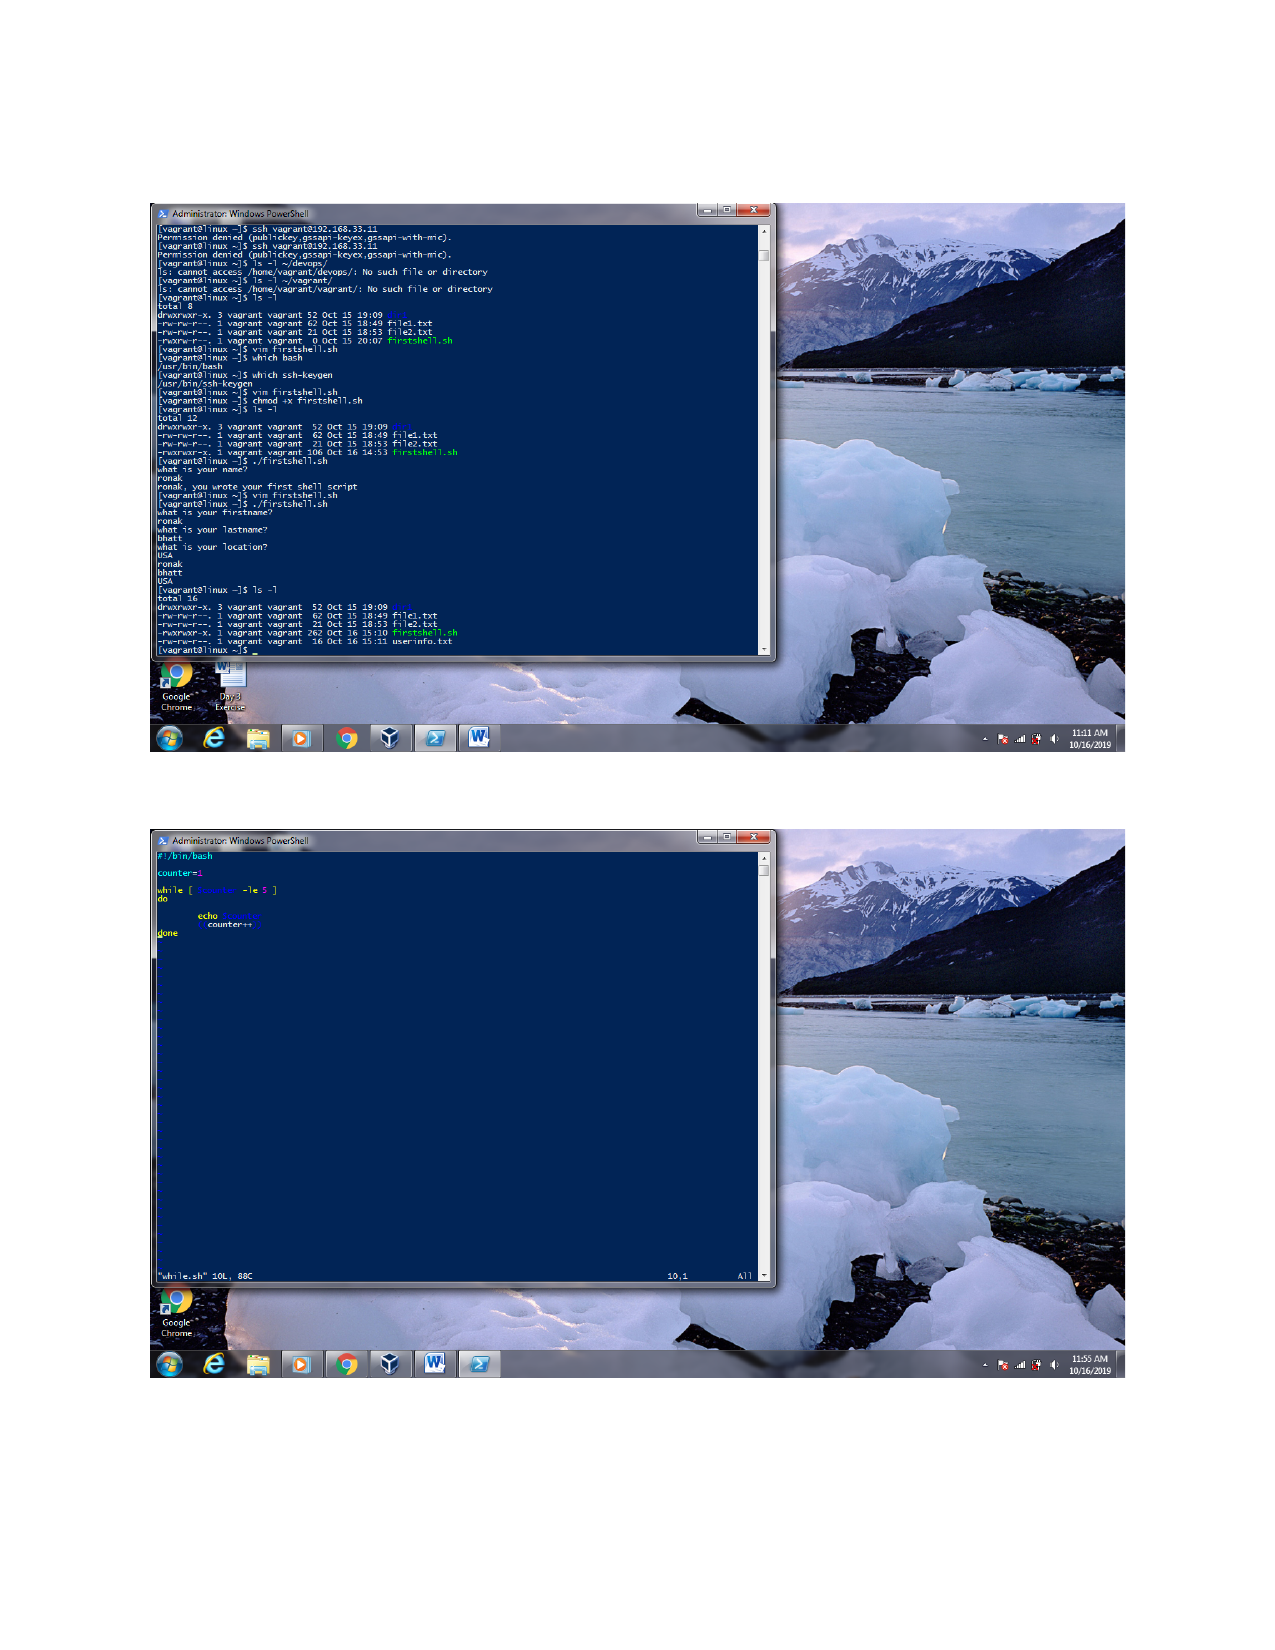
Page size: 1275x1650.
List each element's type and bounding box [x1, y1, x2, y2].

picture [150, 829, 1125, 1378]
picture [150, 203, 1125, 752]
